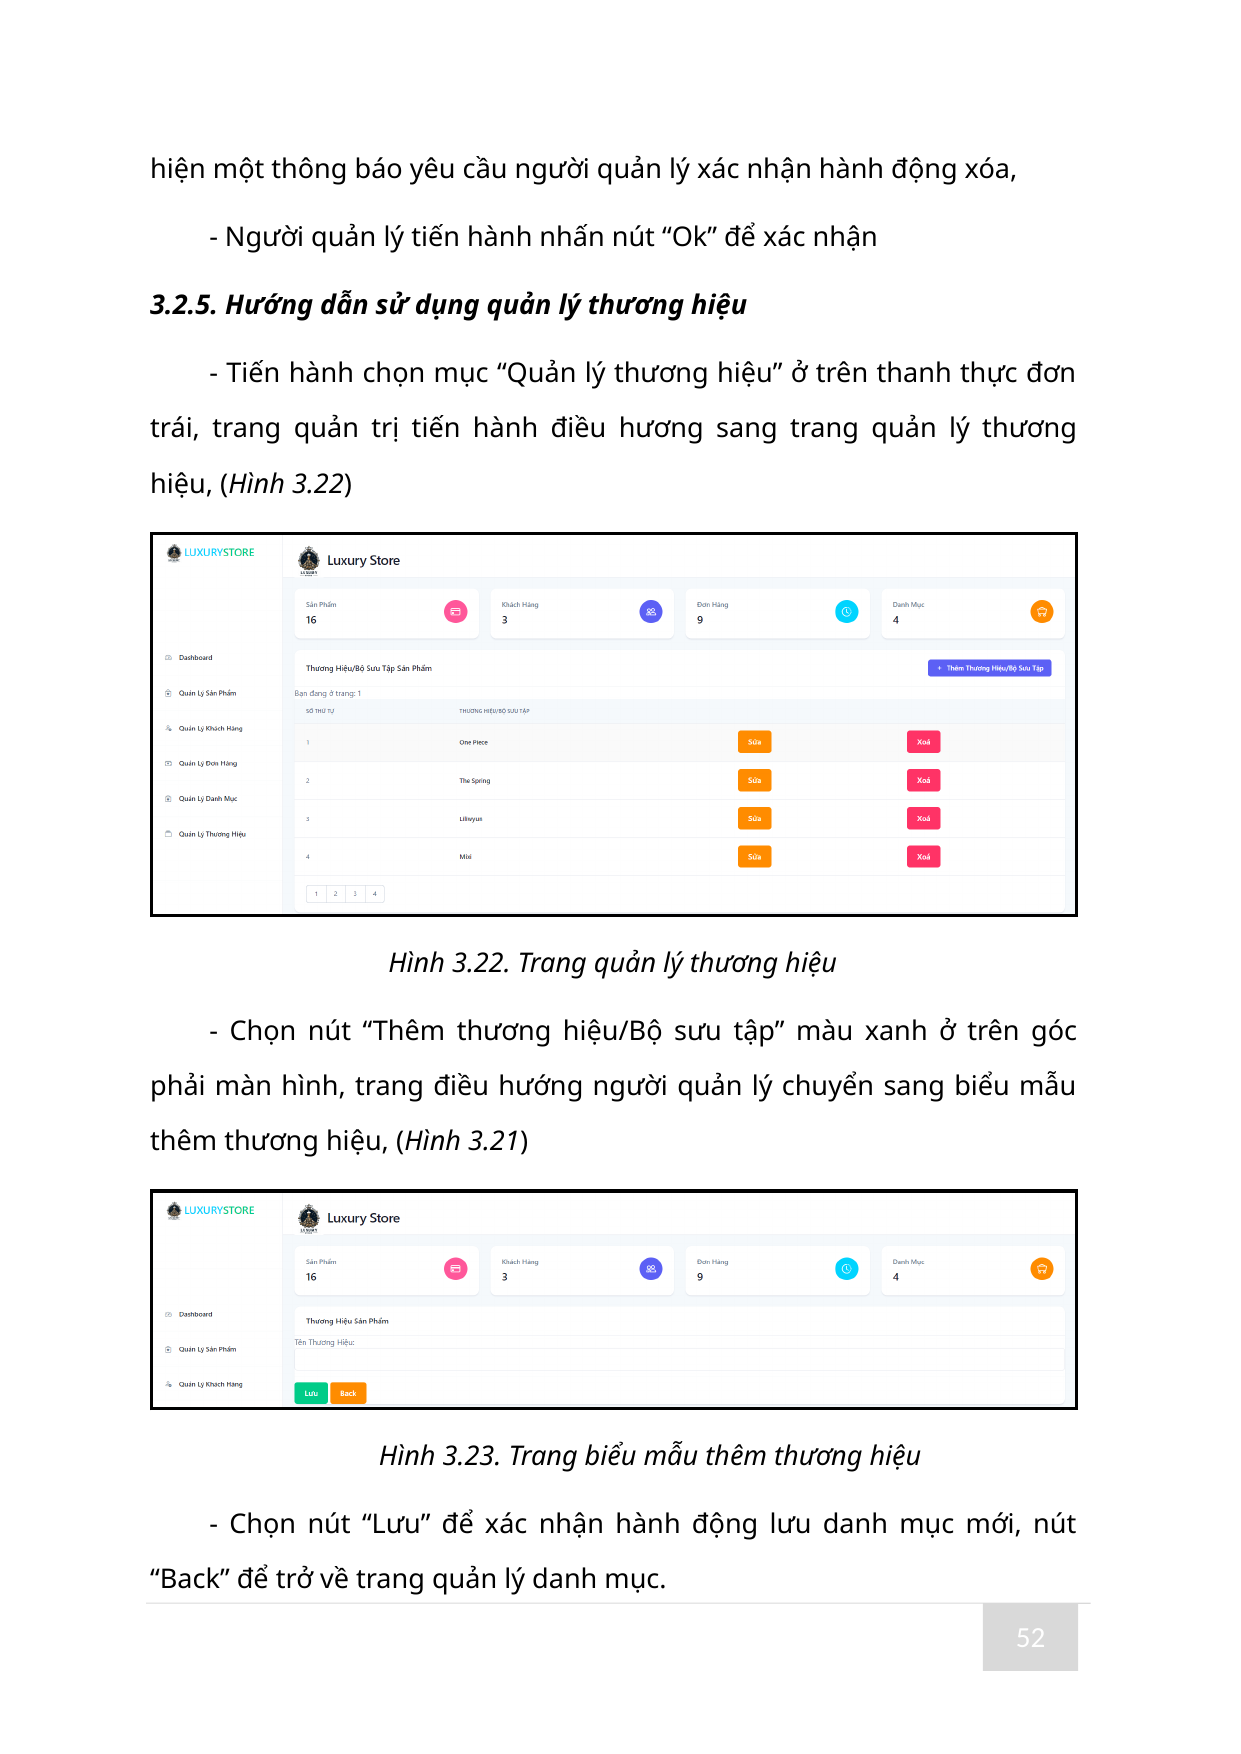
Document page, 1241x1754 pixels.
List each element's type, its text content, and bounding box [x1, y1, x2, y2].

text Hình 3.23. Trang biểu mẫu thêm thương hiệu [225, 1436, 1078, 1473]
text Hình 3.22. Trang quản lý thương hiệu [150, 943, 1078, 980]
text - Tiến hành chọn mục “Quản lý thương hiệu” ở trên thanh thực đơn trái, trang quản trị tiến hành điều hương sang trang quản lý thương hiệu, (Hình 3.22) [150, 353, 1078, 501]
picture [153, 535, 1075, 914]
picture [153, 1193, 1075, 1407]
text - Chọn nút “Lưu” để xác nhận hành động lưu danh mục mới, nút “Back” để trở về trang quản lý danh mục. [150, 1504, 1078, 1596]
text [150, 150, 1078, 187]
text - Người quản lý tiến hành nhấn nút “Ok” để xác nhận [150, 218, 1078, 255]
subtitle 3.2.5. Hướng dẫn sử dụng quản lý thương hiệu [150, 286, 1078, 322]
text - Chọn nút “Thêm thương hiệu/Bộ sưu tập” màu xanh ở trên góc phải màn hình, trang điều hướng người quản lý chuyển sang biểu mẫu thêm thương hiệu, (Hình 3.21) [150, 1011, 1078, 1158]
